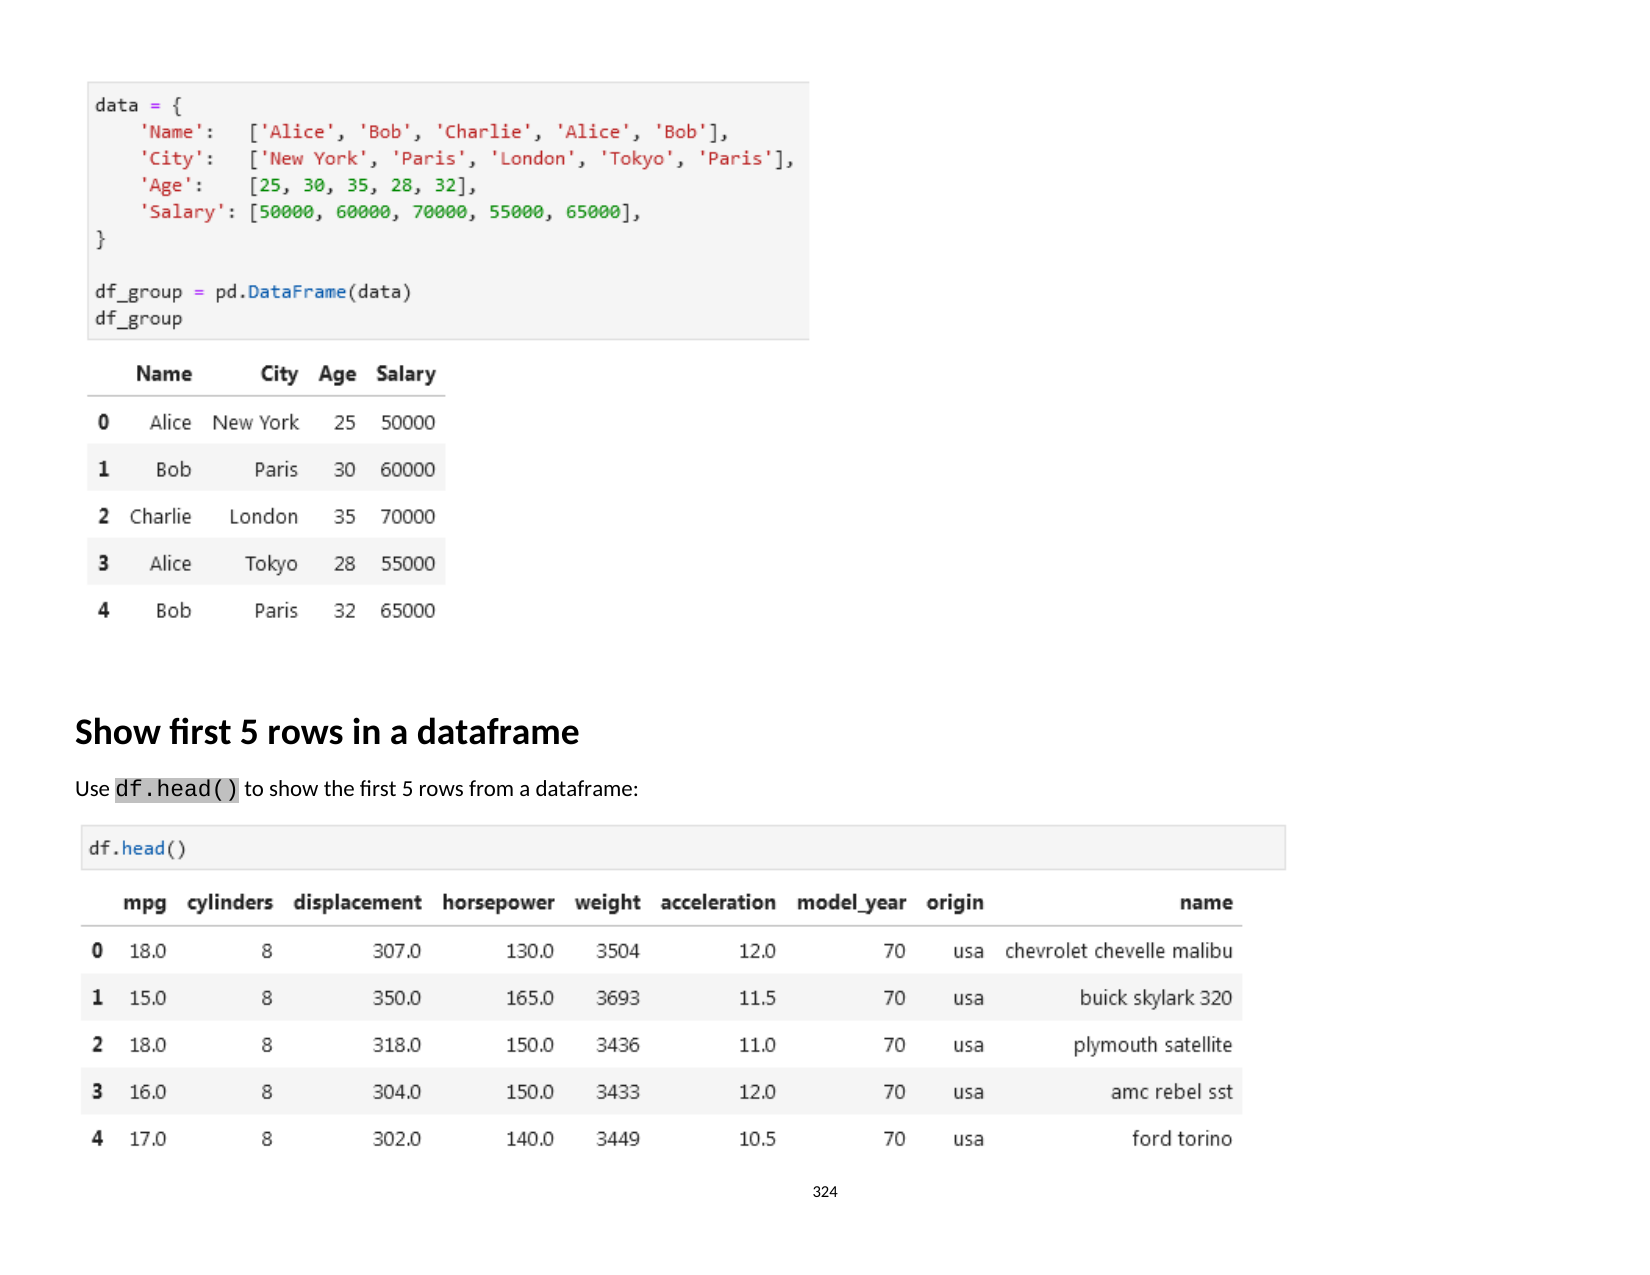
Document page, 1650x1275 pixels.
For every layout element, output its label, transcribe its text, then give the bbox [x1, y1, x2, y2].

text Use df.head() to show the first 5 rows from a dataframe: [75, 774, 1575, 803]
picture [75, 822, 1291, 1168]
text Show first 5 rows in a dataframe [75, 708, 1575, 754]
picture [75, 75, 810, 643]
